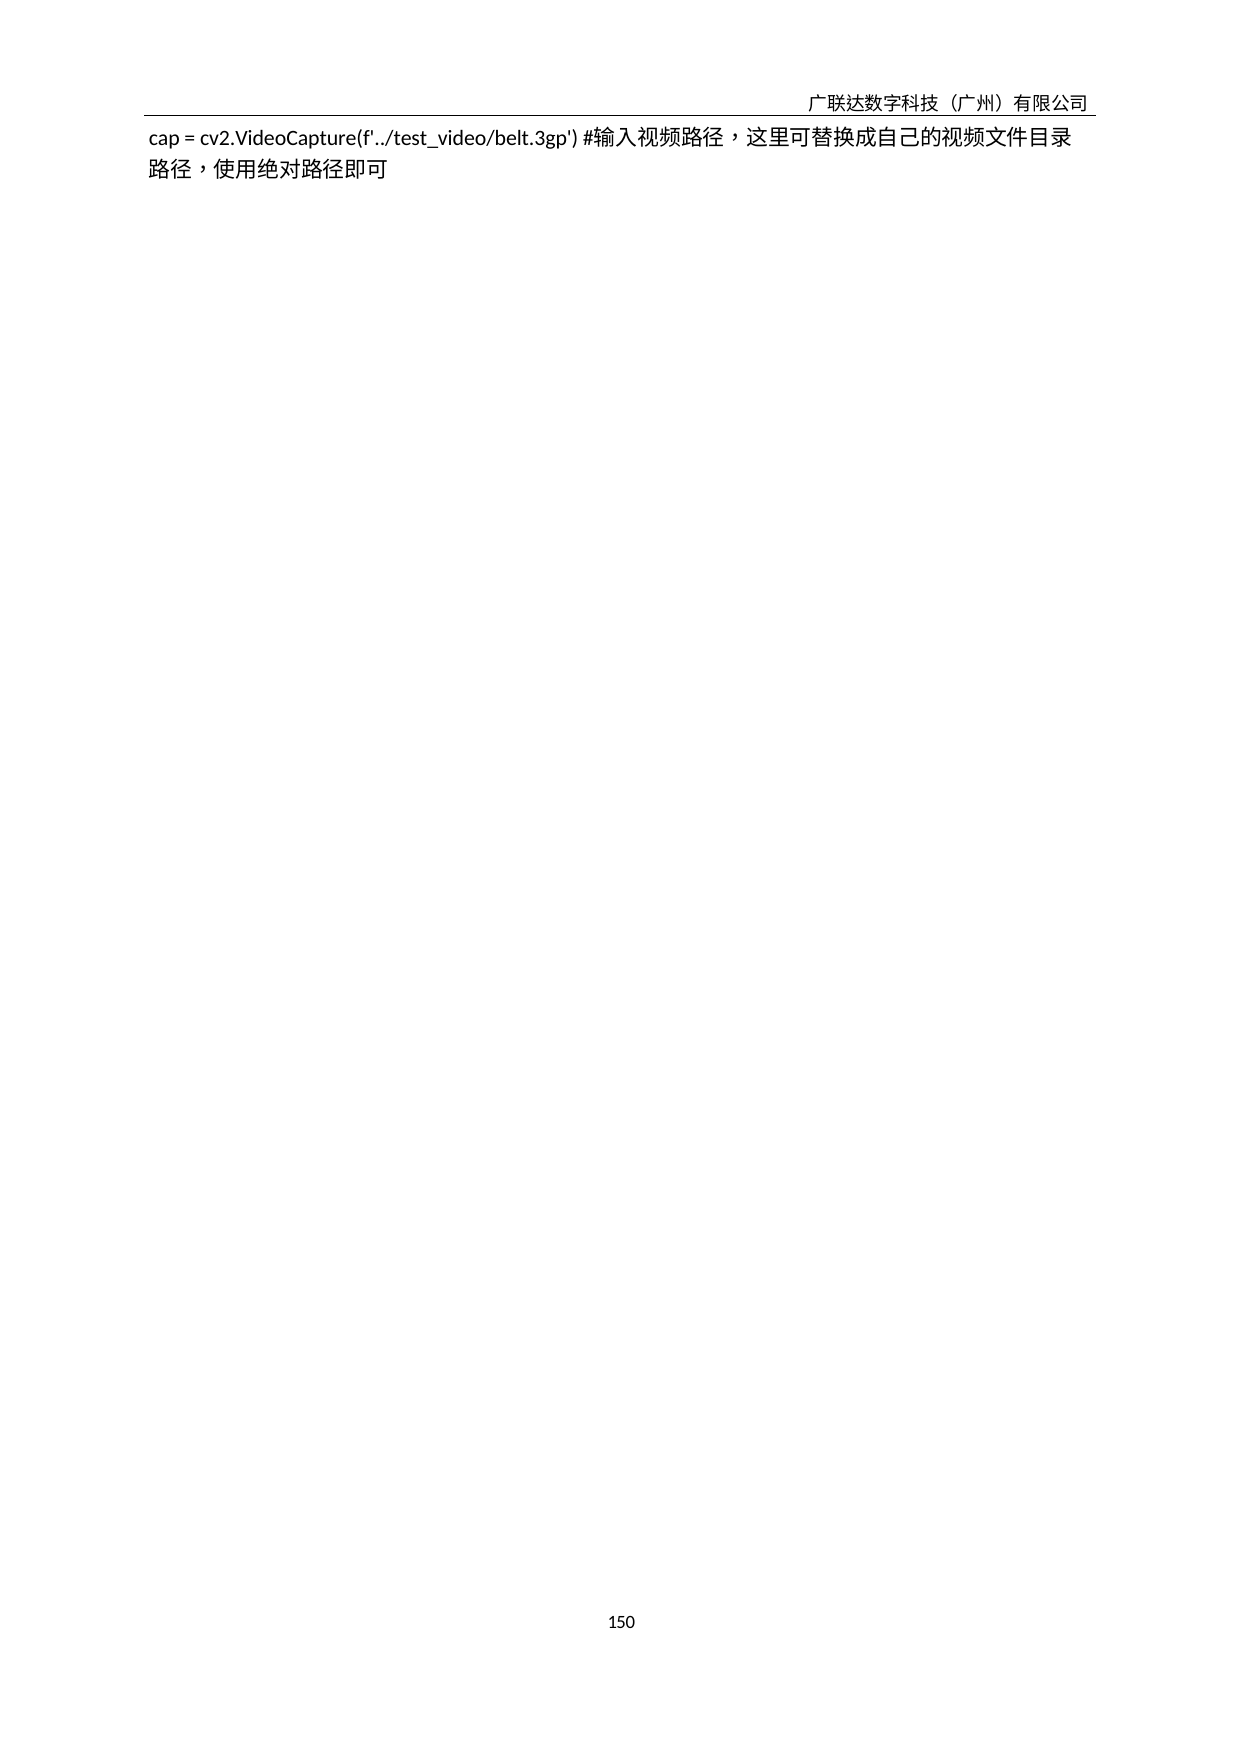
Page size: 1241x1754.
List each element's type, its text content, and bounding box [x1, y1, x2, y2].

text cap = cv2.VideoCapture(f'../test_video/belt.3gp') #输入视频路径，这里可替换成自己的视频文件目录路径，使用绝对路径即可 [148, 121, 1093, 184]
